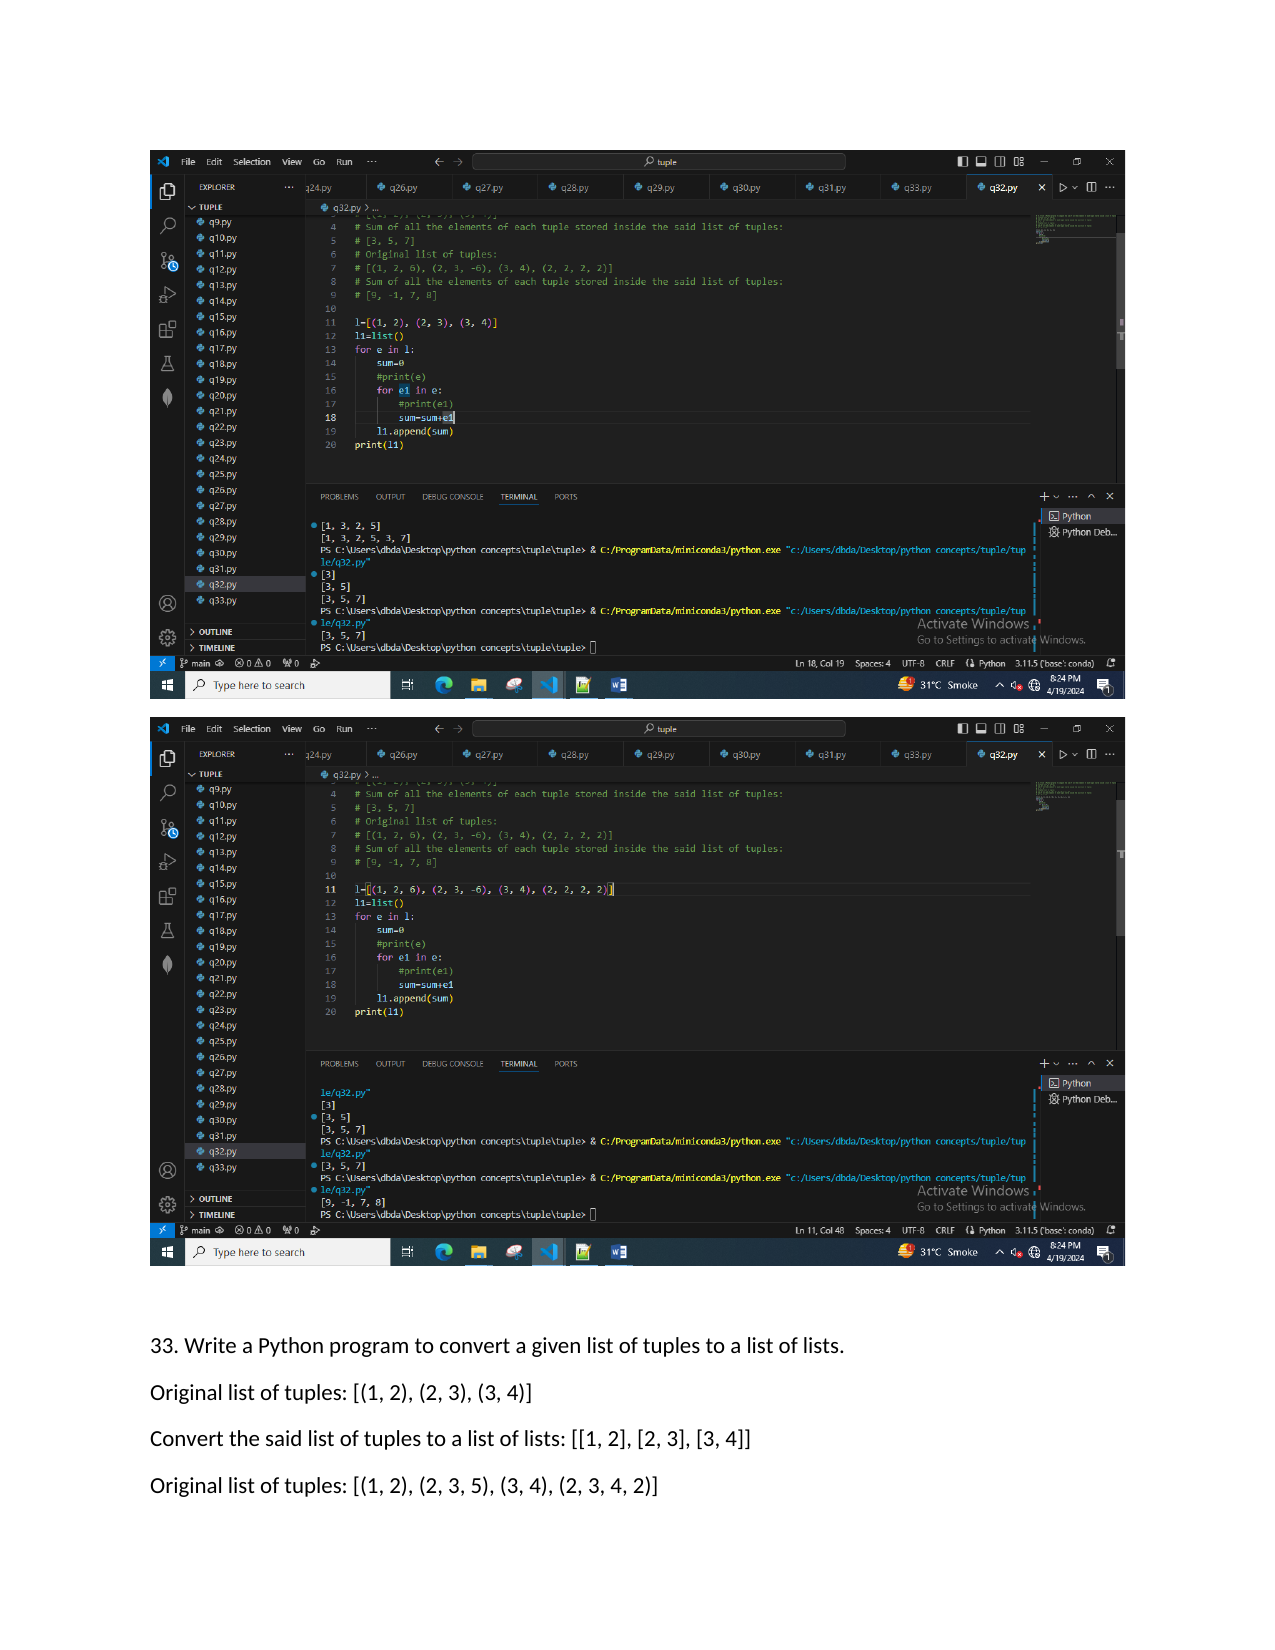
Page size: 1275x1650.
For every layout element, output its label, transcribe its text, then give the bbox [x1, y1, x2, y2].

text Convert the said list of tuples to a list of lists: [[1, 2], [2, 3], [3, 4]] [150, 1424, 1125, 1453]
text 33. Write a Python program to convert a given list of tuples to a list of lists. [150, 1331, 1125, 1359]
text Original list of tuples: [(1, 2), (2, 3, 5), (3, 4), (2, 3, 4, 2)] [150, 1471, 1125, 1499]
picture [150, 717, 1125, 1266]
picture [150, 150, 1125, 699]
text Original list of tuples: [(1, 2), (2, 3), (3, 4)] [150, 1378, 1125, 1406]
